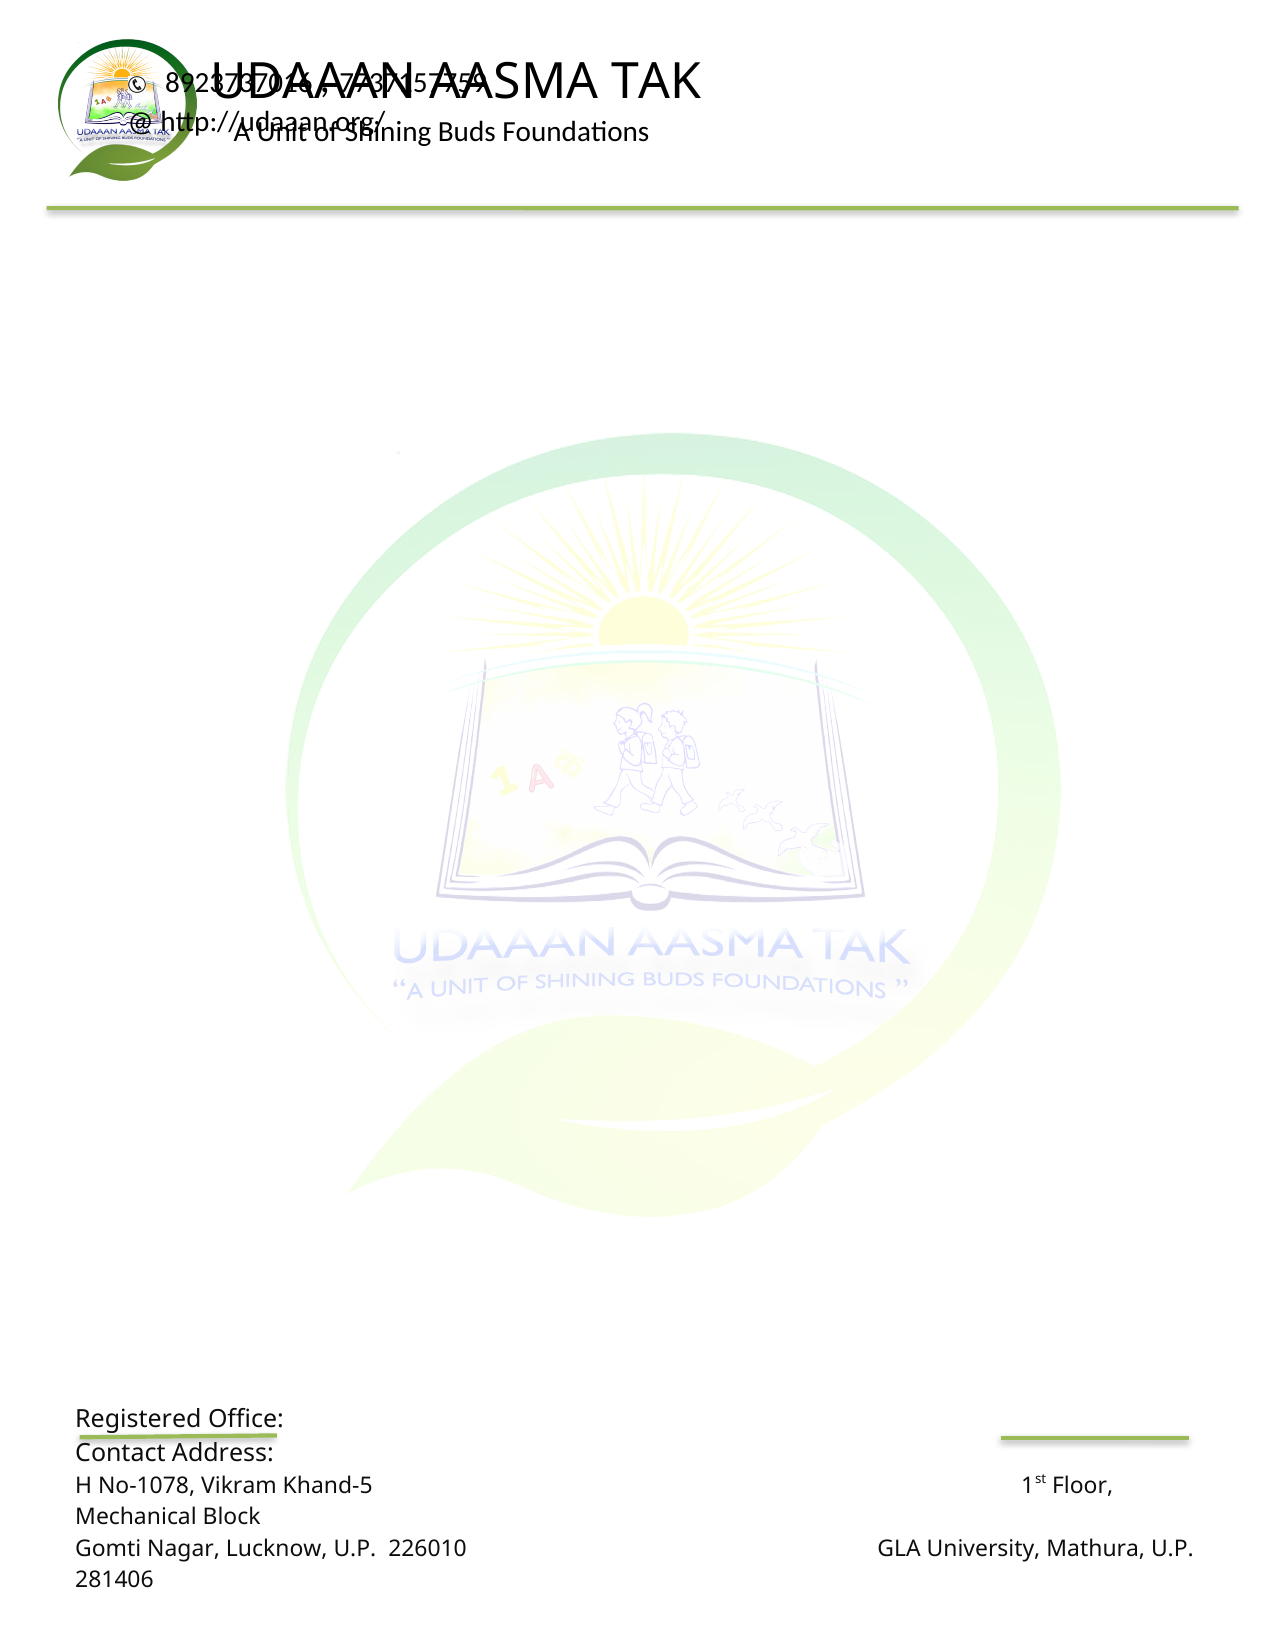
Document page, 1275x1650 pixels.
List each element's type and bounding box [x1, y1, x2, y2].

picture [15, 24, 227, 195]
